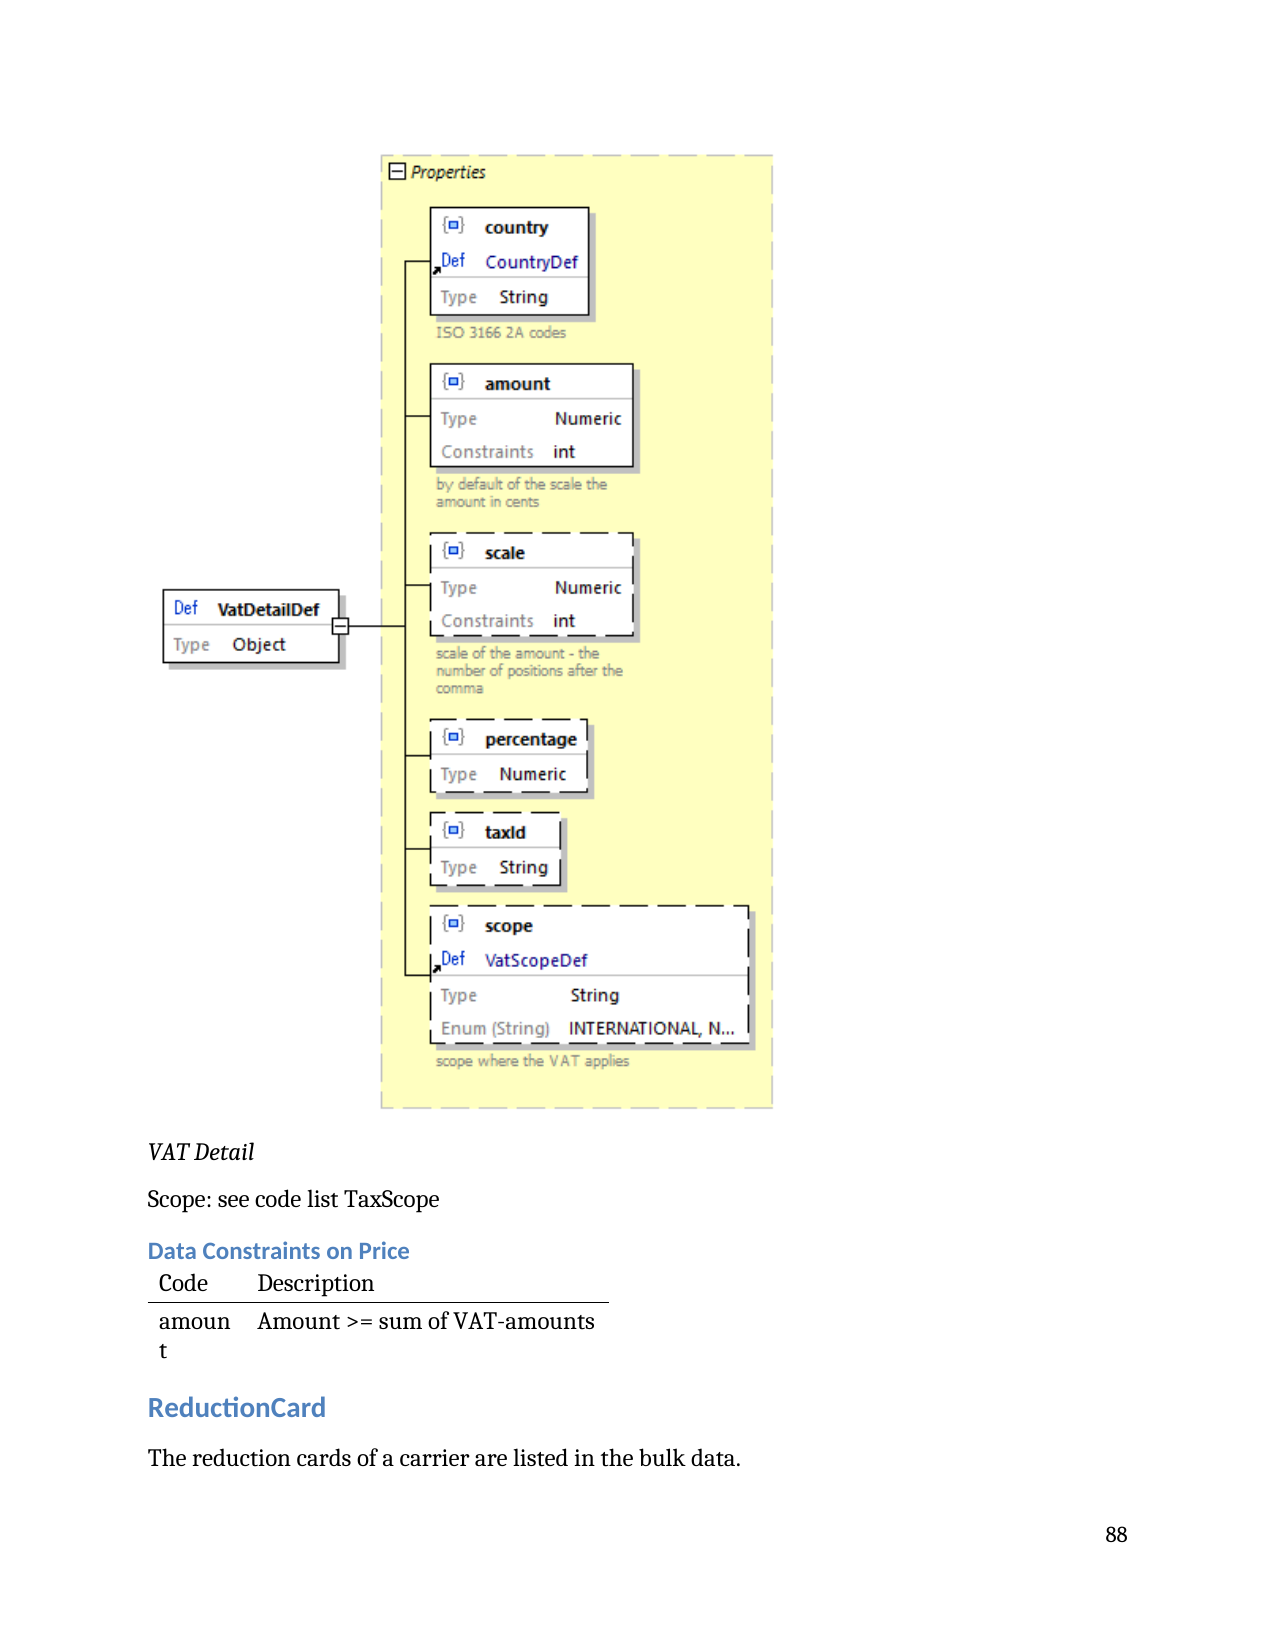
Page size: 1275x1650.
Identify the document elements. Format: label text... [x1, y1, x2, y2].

text VAT Detail [148, 1138, 1127, 1167]
text The reduction cards of a carrier are listed in the bulk data. [148, 1443, 1127, 1472]
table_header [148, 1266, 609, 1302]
picture [147, 147, 789, 1117]
subtitle ReductionCard [148, 1389, 1127, 1425]
text Scope: see code list TaxScope [148, 1185, 1127, 1214]
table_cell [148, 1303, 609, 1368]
subtitle Data Constraints on Price [148, 1235, 1127, 1266]
